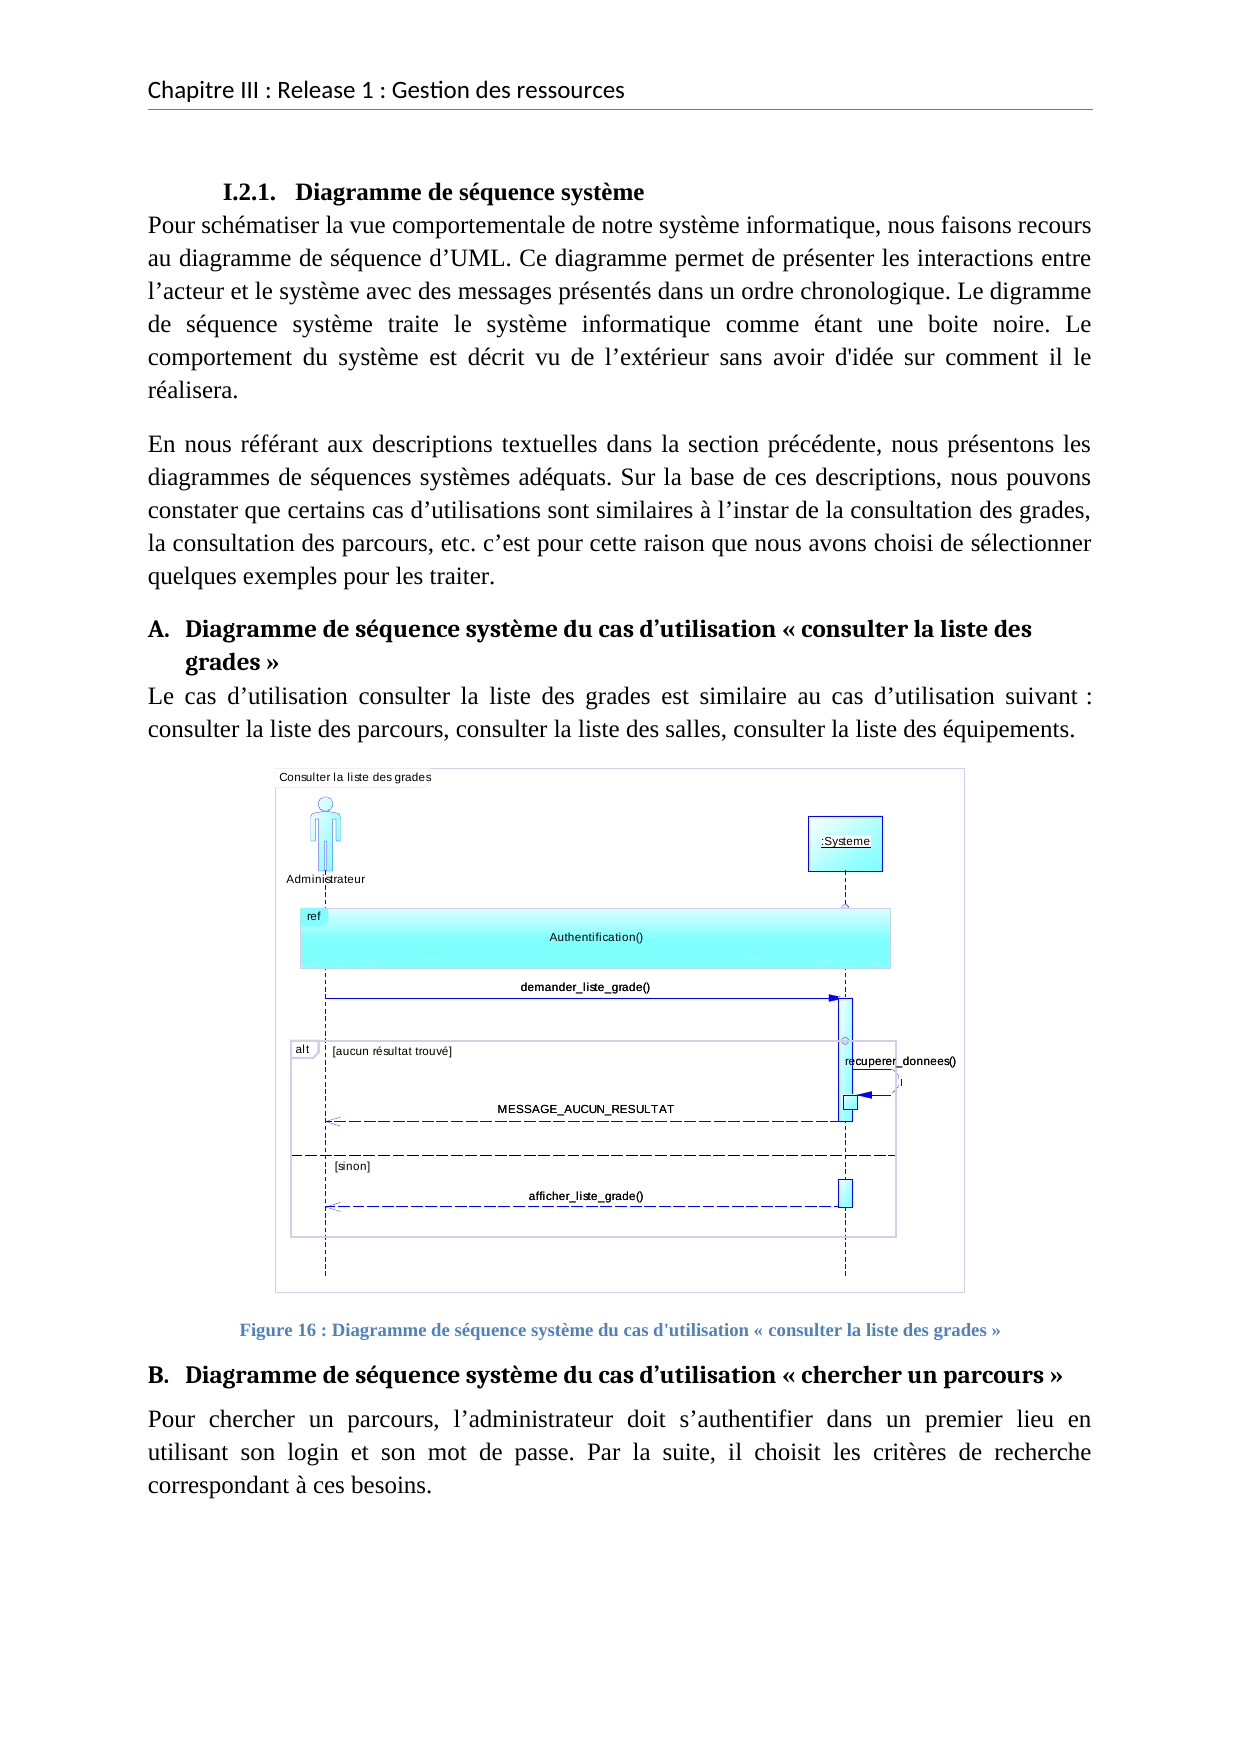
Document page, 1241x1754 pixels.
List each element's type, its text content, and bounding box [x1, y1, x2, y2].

text Le cas d’utilisation consulter la liste des grades est similaire au cas d’utilisation suivant : consulter la liste des parcours, consulter la liste des salles, consulter la liste des équipements. [148, 681, 1093, 743]
subtitle Diagramme de séquence système [223, 177, 1093, 206]
text Figure 16 : Diagramme de séquence système du cas d'utilisation « consulter la liste des grades » [148, 1319, 1093, 1341]
text En nous référant aux descriptions textuelles dans la section précédente, nous présentons les diagrammes de séquences systèmes adéquats. Sur la base de ces descriptions, nous pouvons constater que certains cas d’utilisations sont similaires à l’instar de la consultation des grades, la consultation des parcours, etc. c’est pour cette raison que nous avons choisi de sélectionner quelques exemples pour les traiter. [148, 429, 1093, 590]
subtitle Diagramme de séquence système du cas d’utilisation « consulter la liste des grades » [148, 615, 1093, 677]
text Pour schématiser la vue comportementale de notre système informatique, nous faisons recours au diagramme de séquence d’UML. Ce diagramme permet de présenter les interactions entre l’acteur et le système avec des messages présentés dans un ordre chronologique. Le digramme de séquence système traite le système informatique comme étant une boite noire. Le comportement du système est décrit vu de l’extérieur sans avoir d'idée sur comment il le réalisera. [148, 210, 1093, 404]
text Pour chercher un parcours, l’administrateur doit s’authentifier dans un premier lieu en utilisant son login et son mot de passe. Par la suite, il choisit les critères de recherche correspondant à ces besoins. [148, 1404, 1093, 1499]
subtitle Diagramme de séquence système du cas d’utilisation « chercher un parcours » [148, 1361, 1093, 1390]
